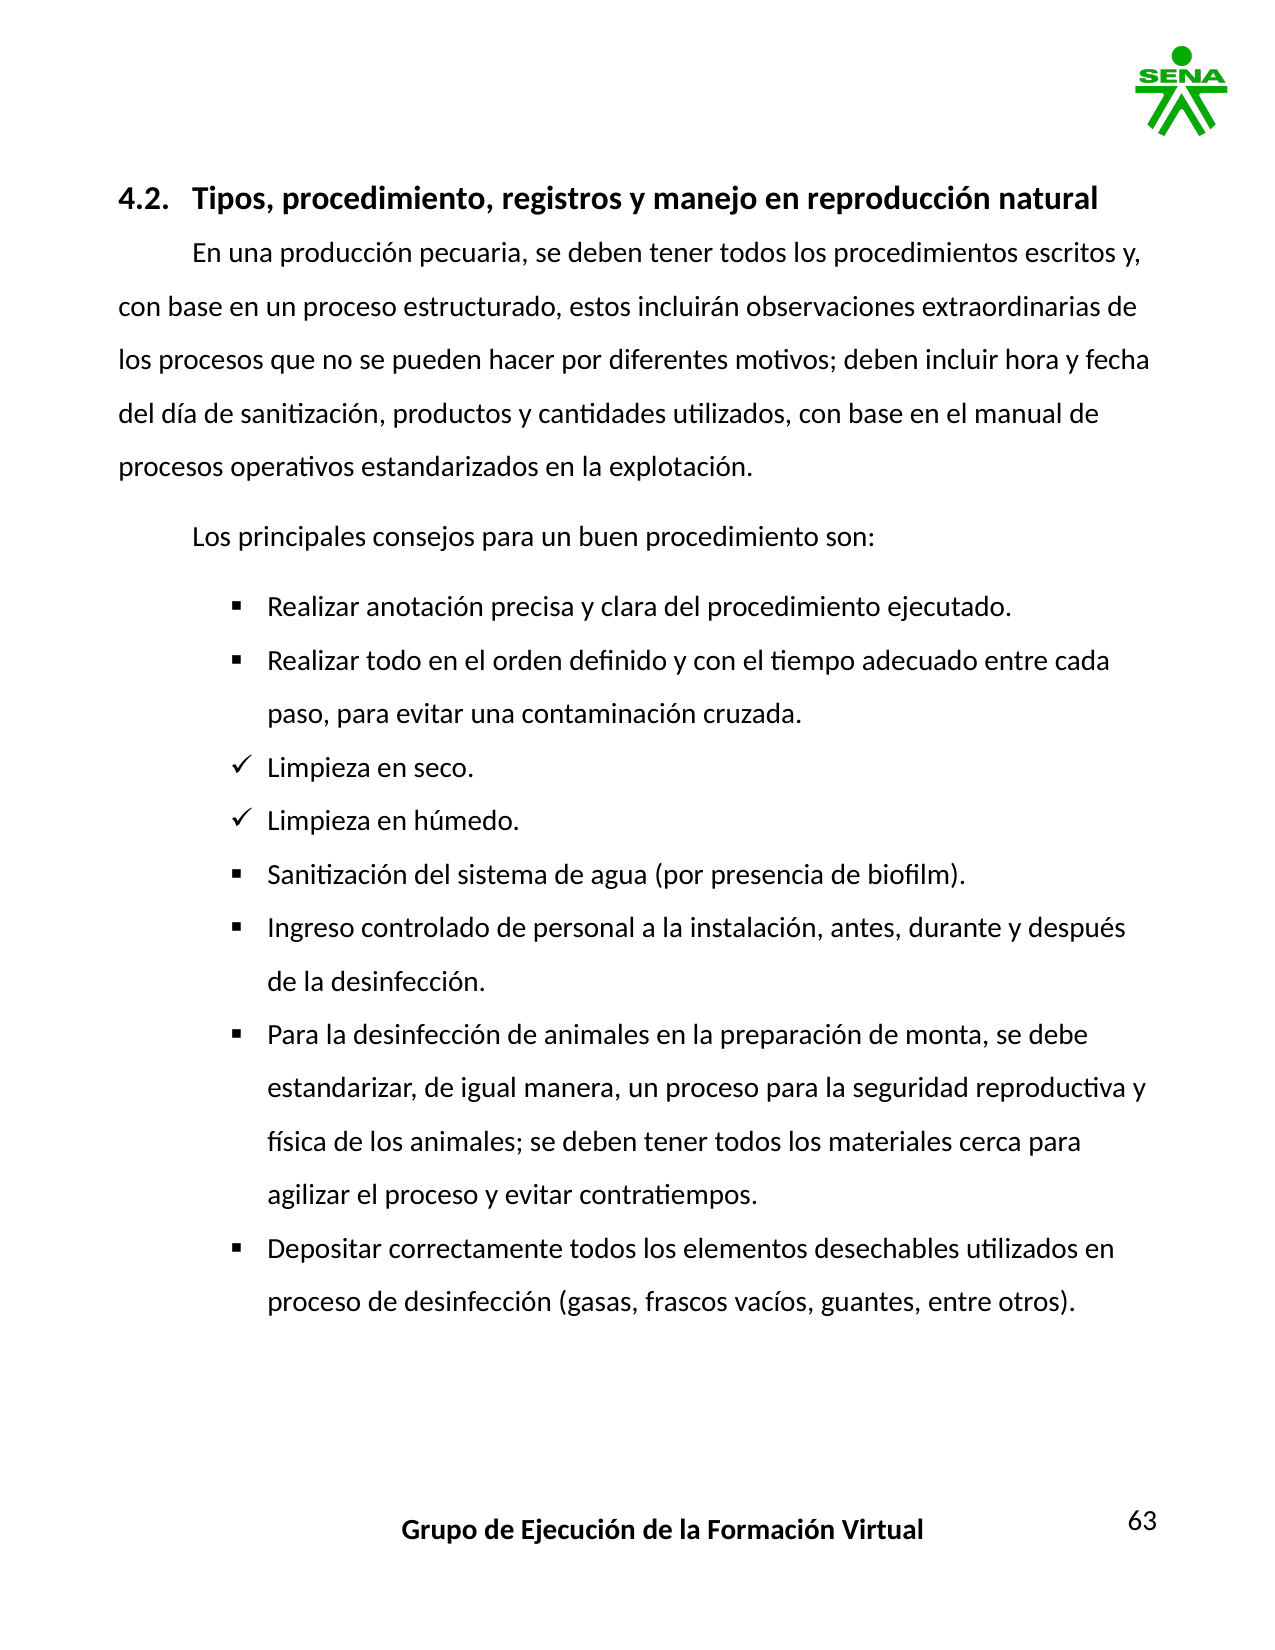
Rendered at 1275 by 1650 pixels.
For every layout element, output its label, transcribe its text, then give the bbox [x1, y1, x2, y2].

list Realizar anotación precisa y clara del procedimiento ejecutado. [229, 588, 1157, 624]
text En una producción pecuaria, se deben tener todos los procedimientos escritos y, con base en un proceso estructurado, estos incluirán observaciones extraordinarias de los procesos que no se pueden hacer por diferentes motivos; deben incluir hora y fecha del día de sanitización, productos y cantidades utilizados, con base en el manual de procesos operativos estandarizados en la explotación. [118, 234, 1157, 484]
subtitle Tipos, procedimiento, registros y manejo en reproducción natural [118, 177, 1157, 218]
list Realizar todo en el orden definido y con el tiempo adecuado entre cada paso, para evitar una contaminación cruzada. [229, 642, 1157, 731]
text Los principales consejos para un buen procedimiento son: [118, 518, 1157, 554]
list Sanitización del sistema de agua (por presencia de biofilm). [229, 856, 1157, 891]
list Limpieza en seco. [229, 749, 1157, 784]
picture [1135, 46, 1228, 136]
list Ingreso controlado de personal a la instalación, antes, durante y después de la desinfección. [229, 909, 1157, 998]
list Limpieza en húmedo. [229, 802, 1157, 838]
list Para la desinfección de animales en la preparación de monta, se debe estandarizar, de igual manera, un proceso para la seguridad reproductiva y física de los animales; se deben tener todos los materiales cerca para agilizar el proceso y evitar contratiempos. [229, 1016, 1157, 1212]
list Depositar correctamente todos los elementos desechables utilizados en proceso de desinfección (gasas, frascos vacíos, guantes, entre otros). [229, 1230, 1157, 1319]
